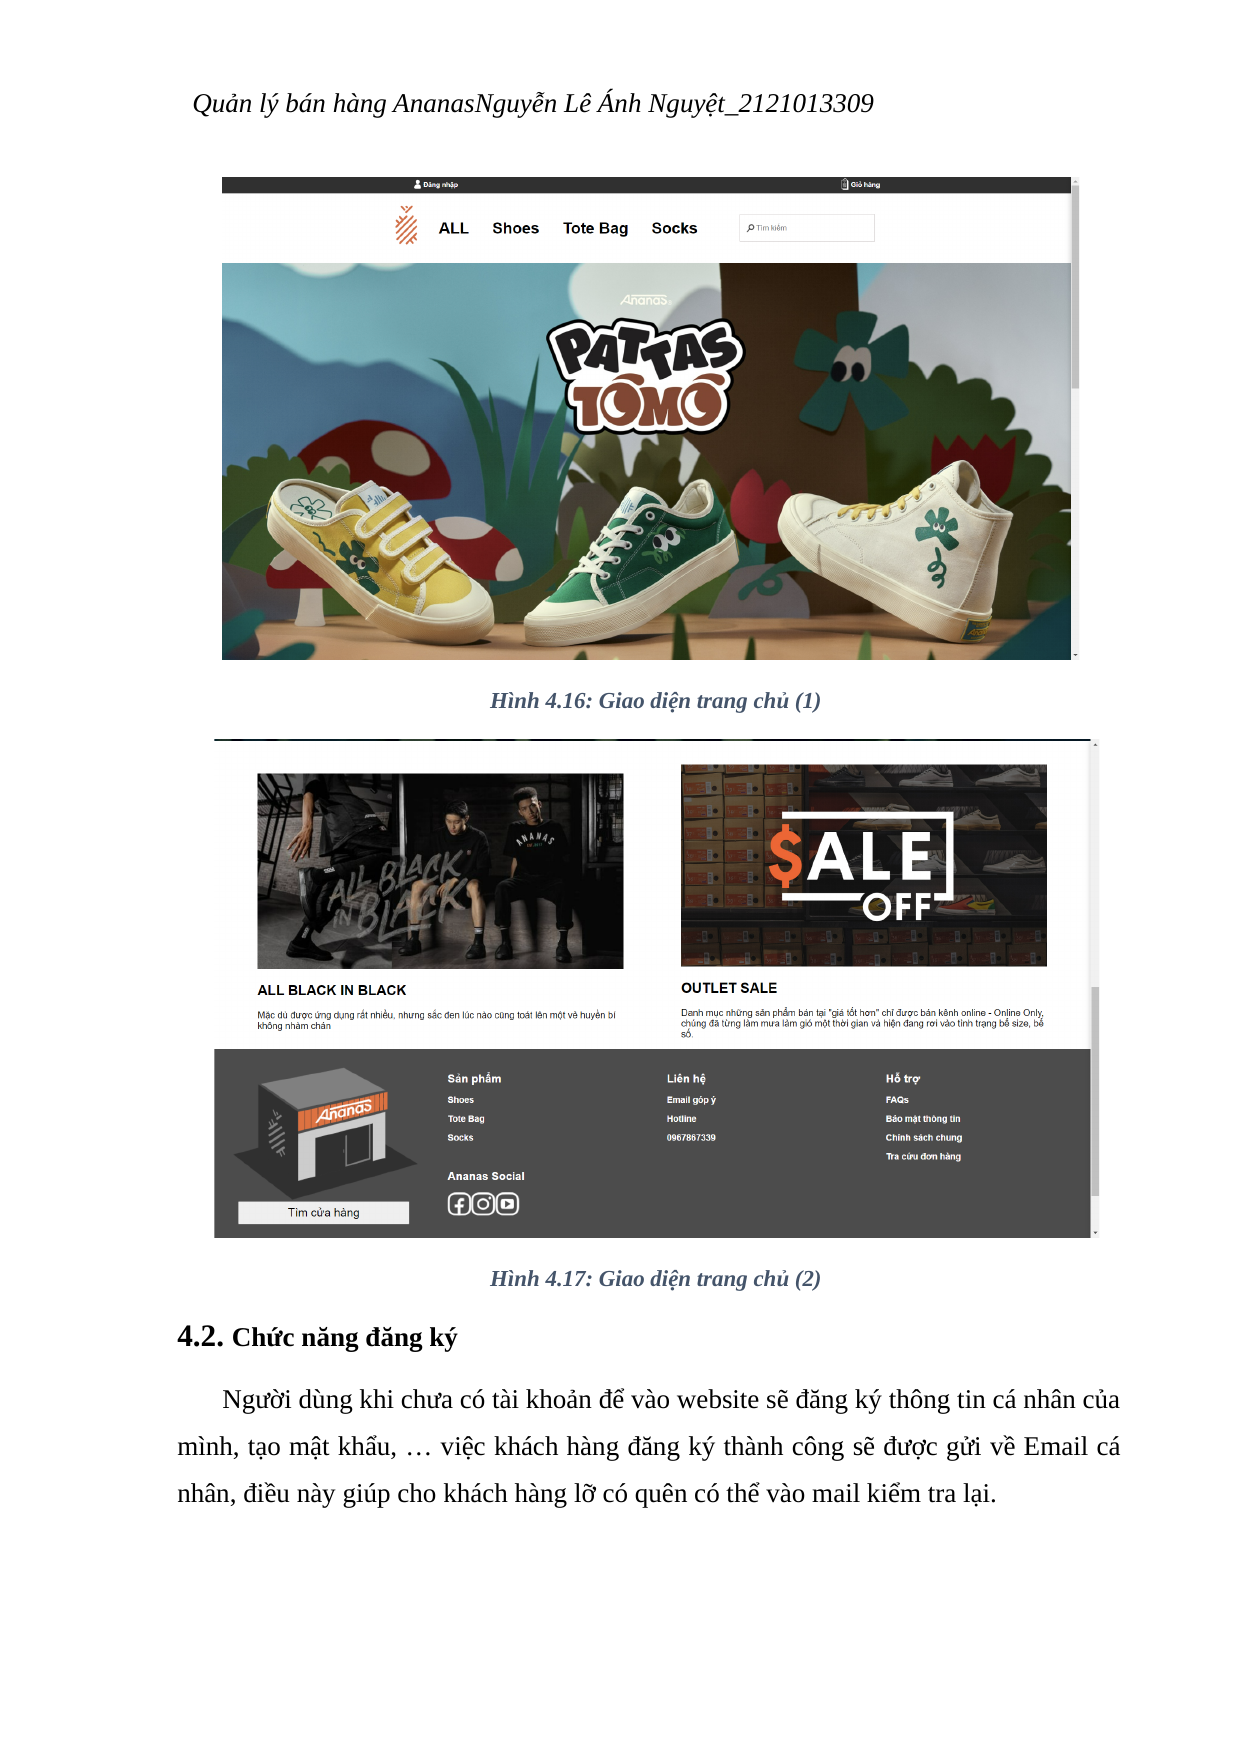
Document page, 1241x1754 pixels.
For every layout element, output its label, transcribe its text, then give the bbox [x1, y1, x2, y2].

subtitle Chức năng đăng ký [177, 1317, 1122, 1353]
picture [214, 739, 1100, 1238]
text Người dùng khi chưa có tài khoản để vào website sẽ đăng ký thông tin cá nhân của mình, tạo mật khẩu, … việc khách hàng đăng ký thành công sẽ được gửi về Email cá nhân, điều này giúp cho khách hàng lỡ có quên có thể vào mail kiểm tra lại. [177, 1383, 1122, 1508]
picture [222, 177, 1080, 660]
